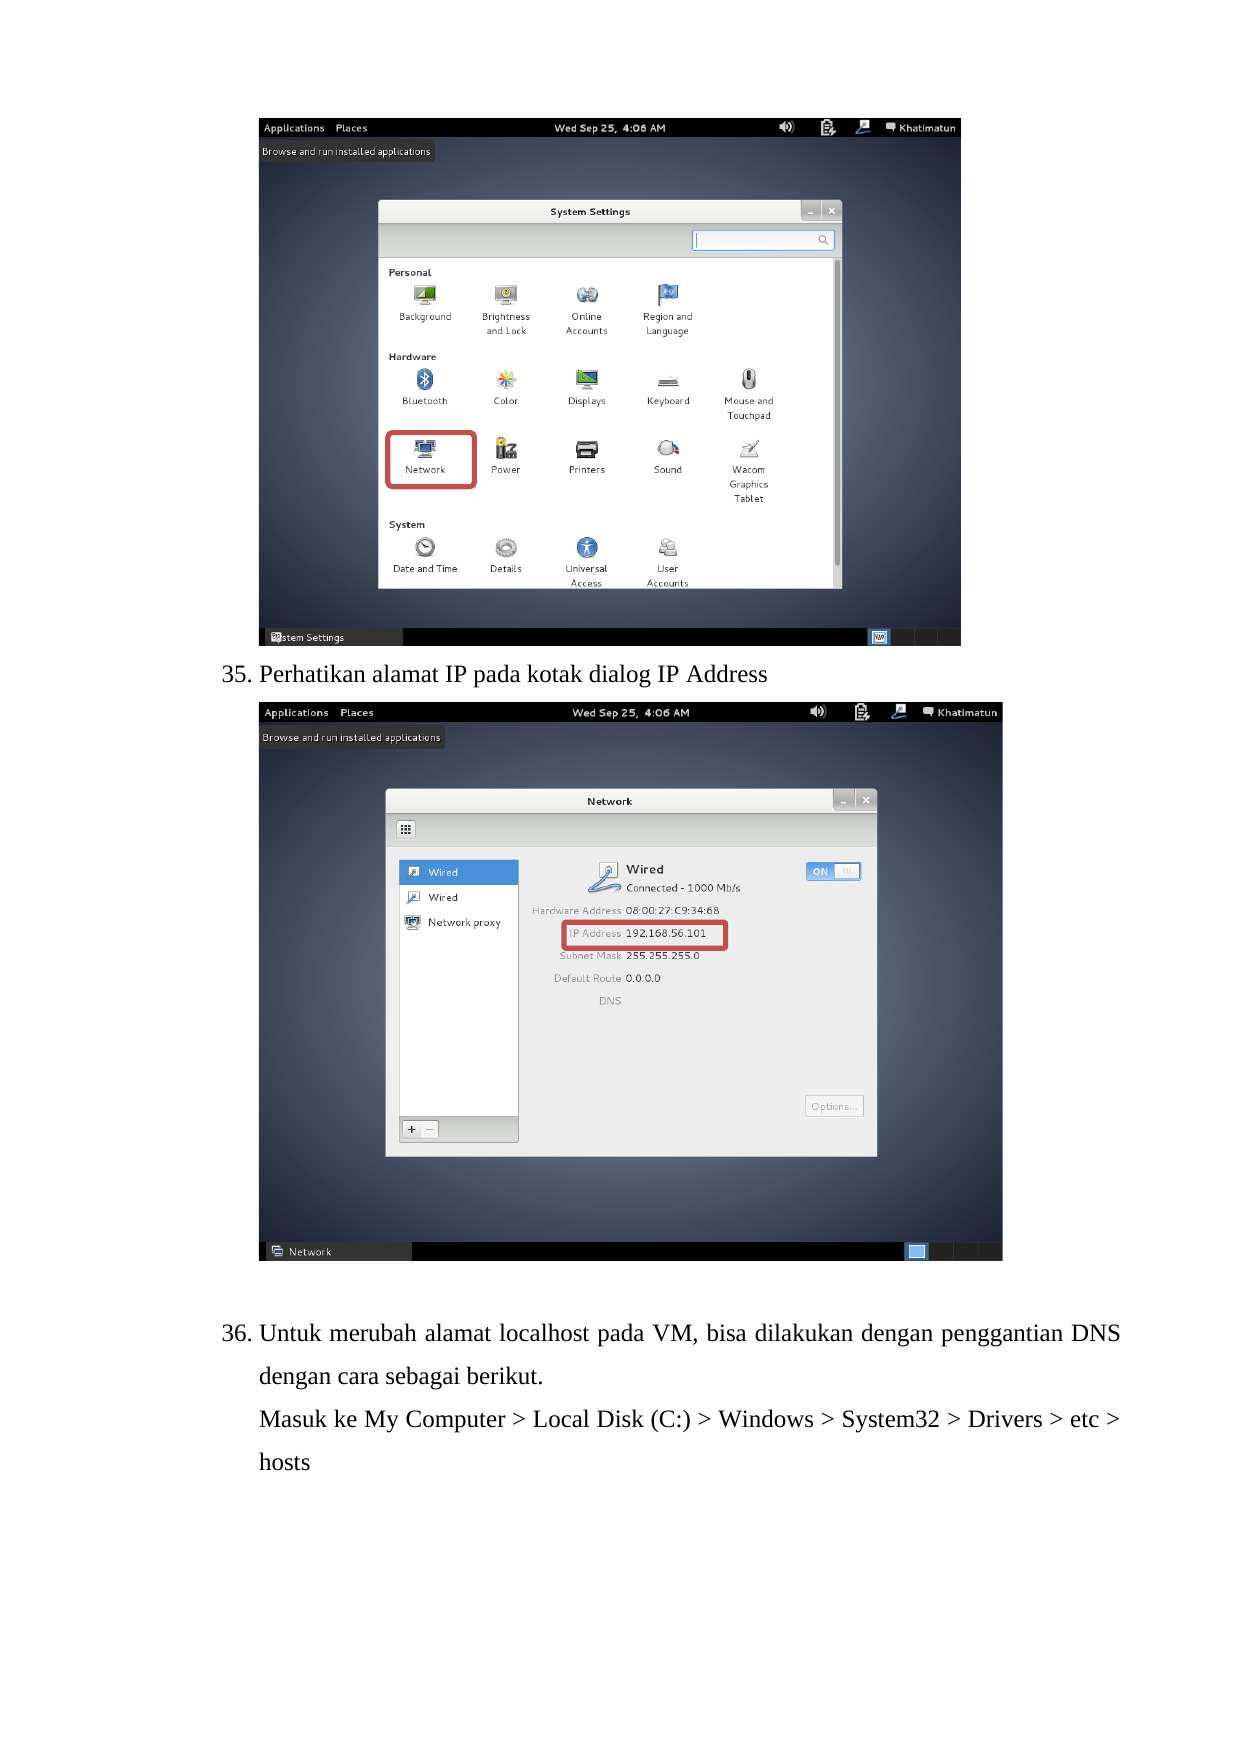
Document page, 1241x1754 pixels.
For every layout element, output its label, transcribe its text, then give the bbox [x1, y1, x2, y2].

list Untuk merubah alamat localhost pada VM, bisa dilakukan dengan penggantian DNS dengan cara sebagai berikut. [221, 1318, 1122, 1389]
picture [258, 702, 1003, 1261]
list Perhatikan alamat IP pada kotak dialog IP Address [221, 659, 1122, 688]
picture [258, 118, 961, 646]
list Masuk ke My Computer > Local Disk (C:) > Windows > System32 > Drivers > etc > hosts [259, 1404, 1122, 1476]
